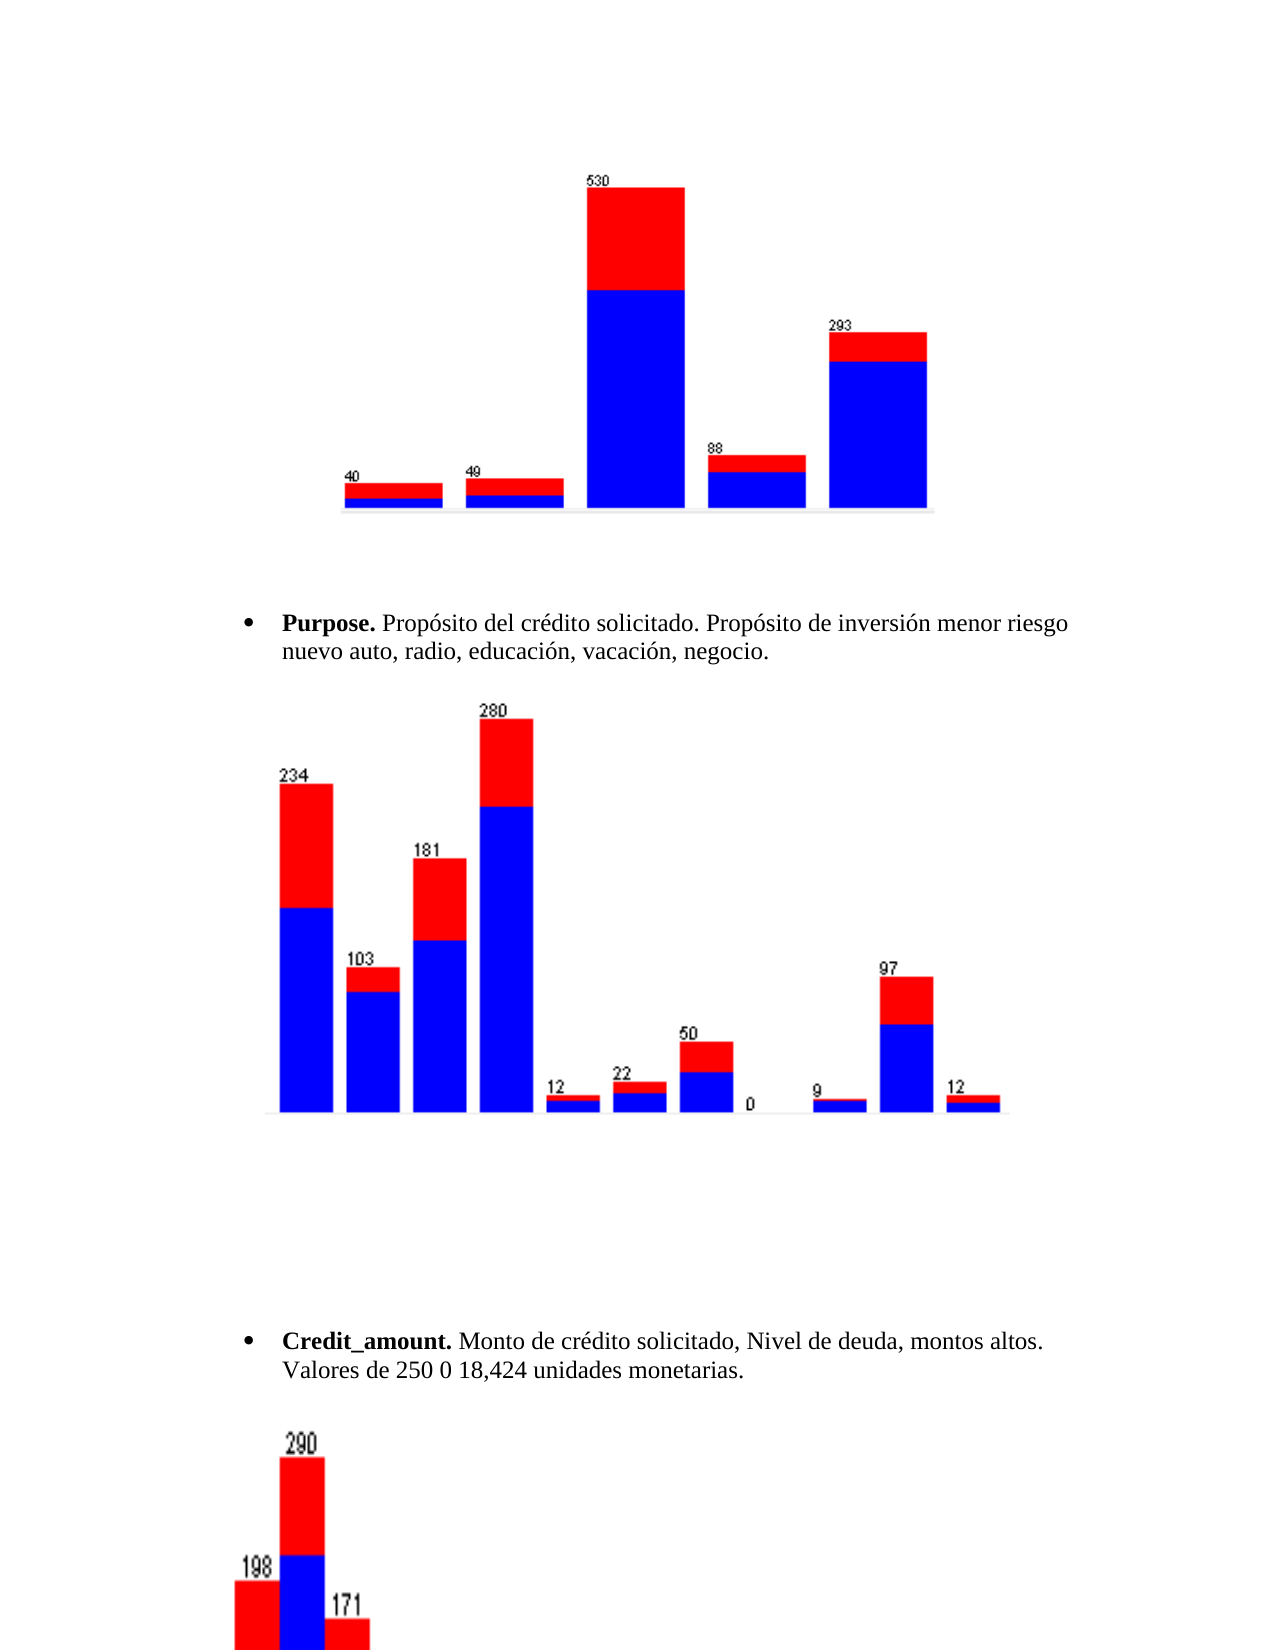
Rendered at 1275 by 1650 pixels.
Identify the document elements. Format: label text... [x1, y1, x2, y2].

picture [340, 162, 935, 514]
picture [265, 683, 1010, 1115]
picture [224, 1414, 1051, 1650]
list Credit_amount. Monto de crédito solicitado, Nivel de deuda, montos altos. Valores de 250 0 18,424 unidades monetarias. [244, 1326, 1098, 1384]
list Purpose. Propósito del crédito solicitado. Propósito de inversión menor riesgo nuevo auto, radio, educación, vacación, negocio. [244, 608, 1098, 665]
